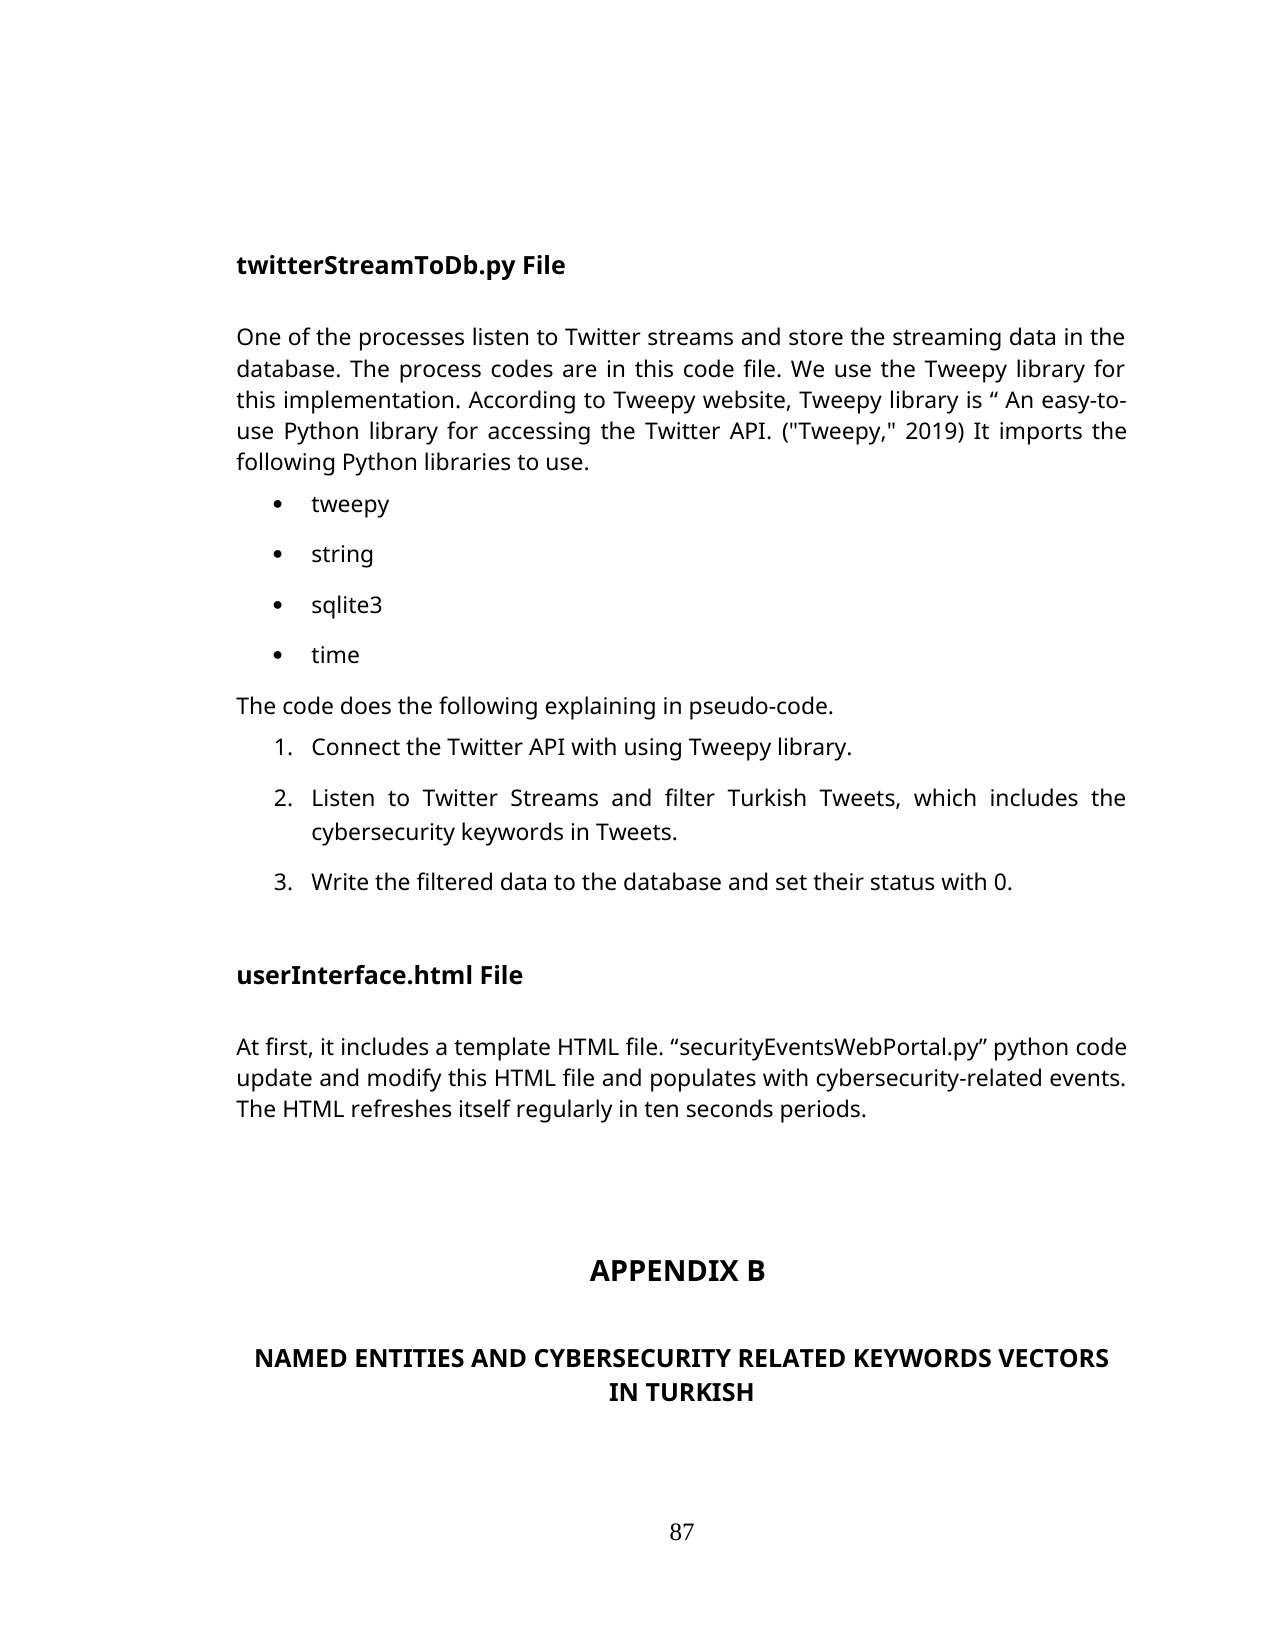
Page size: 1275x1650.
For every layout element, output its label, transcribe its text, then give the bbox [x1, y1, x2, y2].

list string [274, 538, 1127, 569]
list tweepy [274, 488, 1127, 519]
list Connect the Twitter API with using Tweepy library. [274, 731, 1127, 762]
text The code does the following explaining in pseudo-code. [236, 689, 1127, 721]
list Listen to Twitter Streams and filter Turkish Tweets, which includes the cybersecurity keywords in Tweets. [274, 782, 1127, 847]
list time [274, 639, 1127, 670]
list Write the filtered data to the database and set their status with 0. [274, 866, 1127, 897]
text At first, it includes a template HTML file. “securityEventsWebPortal.py” python code update and modify this HTML file and populates with cybersecurity-related events. The HTML refreshes itself regularly in ten seconds periods. [236, 1031, 1127, 1124]
list userInterface.html File [236, 957, 1127, 992]
list twitterStreamToDb.py File [236, 248, 1127, 282]
text One of the processes listen to Twitter streams and store the streaming data in the database. The process codes are in this code file. We use the Tweepy library for this implementation. According to Tweepy website, Tweepy library is “ An easy-to-use Python library for accessing the Twitter API. ("Tweepy," 2019) It imports the following Python libraries to use. [236, 321, 1127, 477]
text NAMED ENTITIES AND CYBERSECURITY RELATED KEYWORDS VECTORS IN TURKISH [236, 1340, 1127, 1408]
subtitle APPENDIX B [259, 1251, 1097, 1290]
list sqlite3 [274, 589, 1127, 620]
